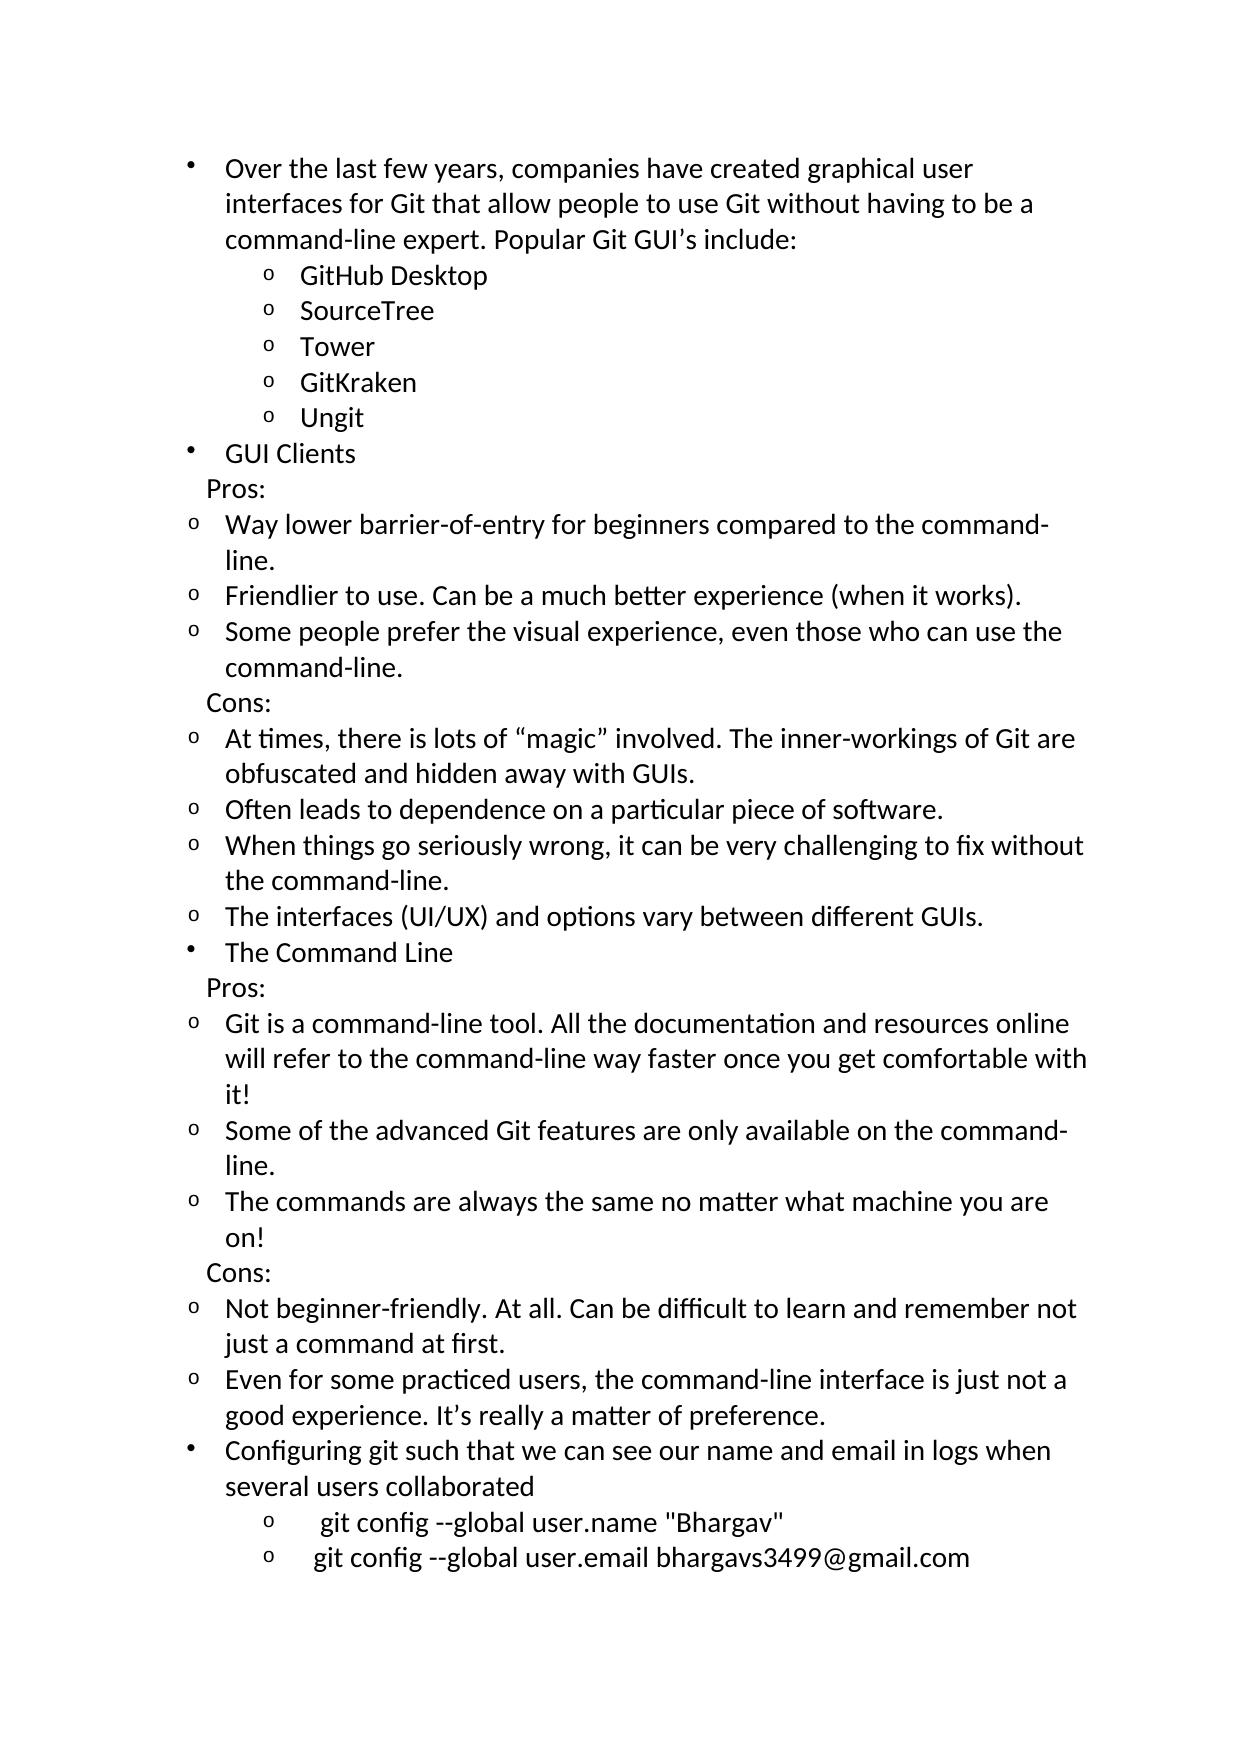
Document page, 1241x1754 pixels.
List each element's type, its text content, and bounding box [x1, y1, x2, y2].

list Even for some practiced users, the command-line interface is just not a good experience. It’s really a matter of preference. [187, 1361, 1090, 1432]
list Over the last few years, companies have created graphical user interfaces for Git that allow people to use Git without having to be a command-line expert. Popular Git GUI’s include: [187, 150, 1090, 257]
list The Command Line [187, 934, 1090, 969]
list Way lower barrier-of-entry for beginners compared to the command-line. [187, 506, 1090, 577]
list Not beginner-friendly. At all. Can be difficult to learn and remember not just a command at first. [187, 1290, 1090, 1361]
text Pros: [206, 471, 1090, 506]
text Cons: [206, 684, 1090, 720]
list Friendlier to use. Can be a much better experience (when it works). [187, 577, 1090, 613]
list git config --global user.email bhargavs3499@gmail.com [262, 1539, 1090, 1575]
list The interfaces (UI/UX) and options vary between different GUIs. [187, 898, 1090, 934]
list At times, there is lots of “magic” involved. The inner-workings of Git are obfuscated and hidden away with GUIs. [187, 720, 1090, 791]
list When things go seriously wrong, it can be very challenging to fix without the command-line. [187, 827, 1090, 898]
list Ungit [262, 399, 1090, 435]
list GitHub Desktop [262, 257, 1090, 292]
list Configuring git such that we can see our name and email in logs when several users collaborated [187, 1432, 1090, 1504]
list Some of the advanced Git features are only available on the command-line. [187, 1112, 1090, 1183]
text Cons: [206, 1254, 1090, 1290]
list GUI Clients [187, 435, 1090, 471]
list Often leads to dependence on a particular piece of software. [187, 791, 1090, 827]
list Tower [262, 328, 1090, 364]
list Git is a command-line tool. All the documentation and resources online will refer to the command-line way faster once you get comfortable with it! [187, 1005, 1090, 1112]
list The commands are always the same no matter what machine you are on! [187, 1183, 1090, 1254]
list SourceTree [262, 292, 1090, 328]
list GitKraken [262, 364, 1090, 399]
list git config --global user.name "Bhargav" [262, 1504, 1090, 1539]
text Pros: [206, 969, 1090, 1005]
list Some people prefer the visual experience, even those who can use the command-line. [187, 613, 1090, 684]
